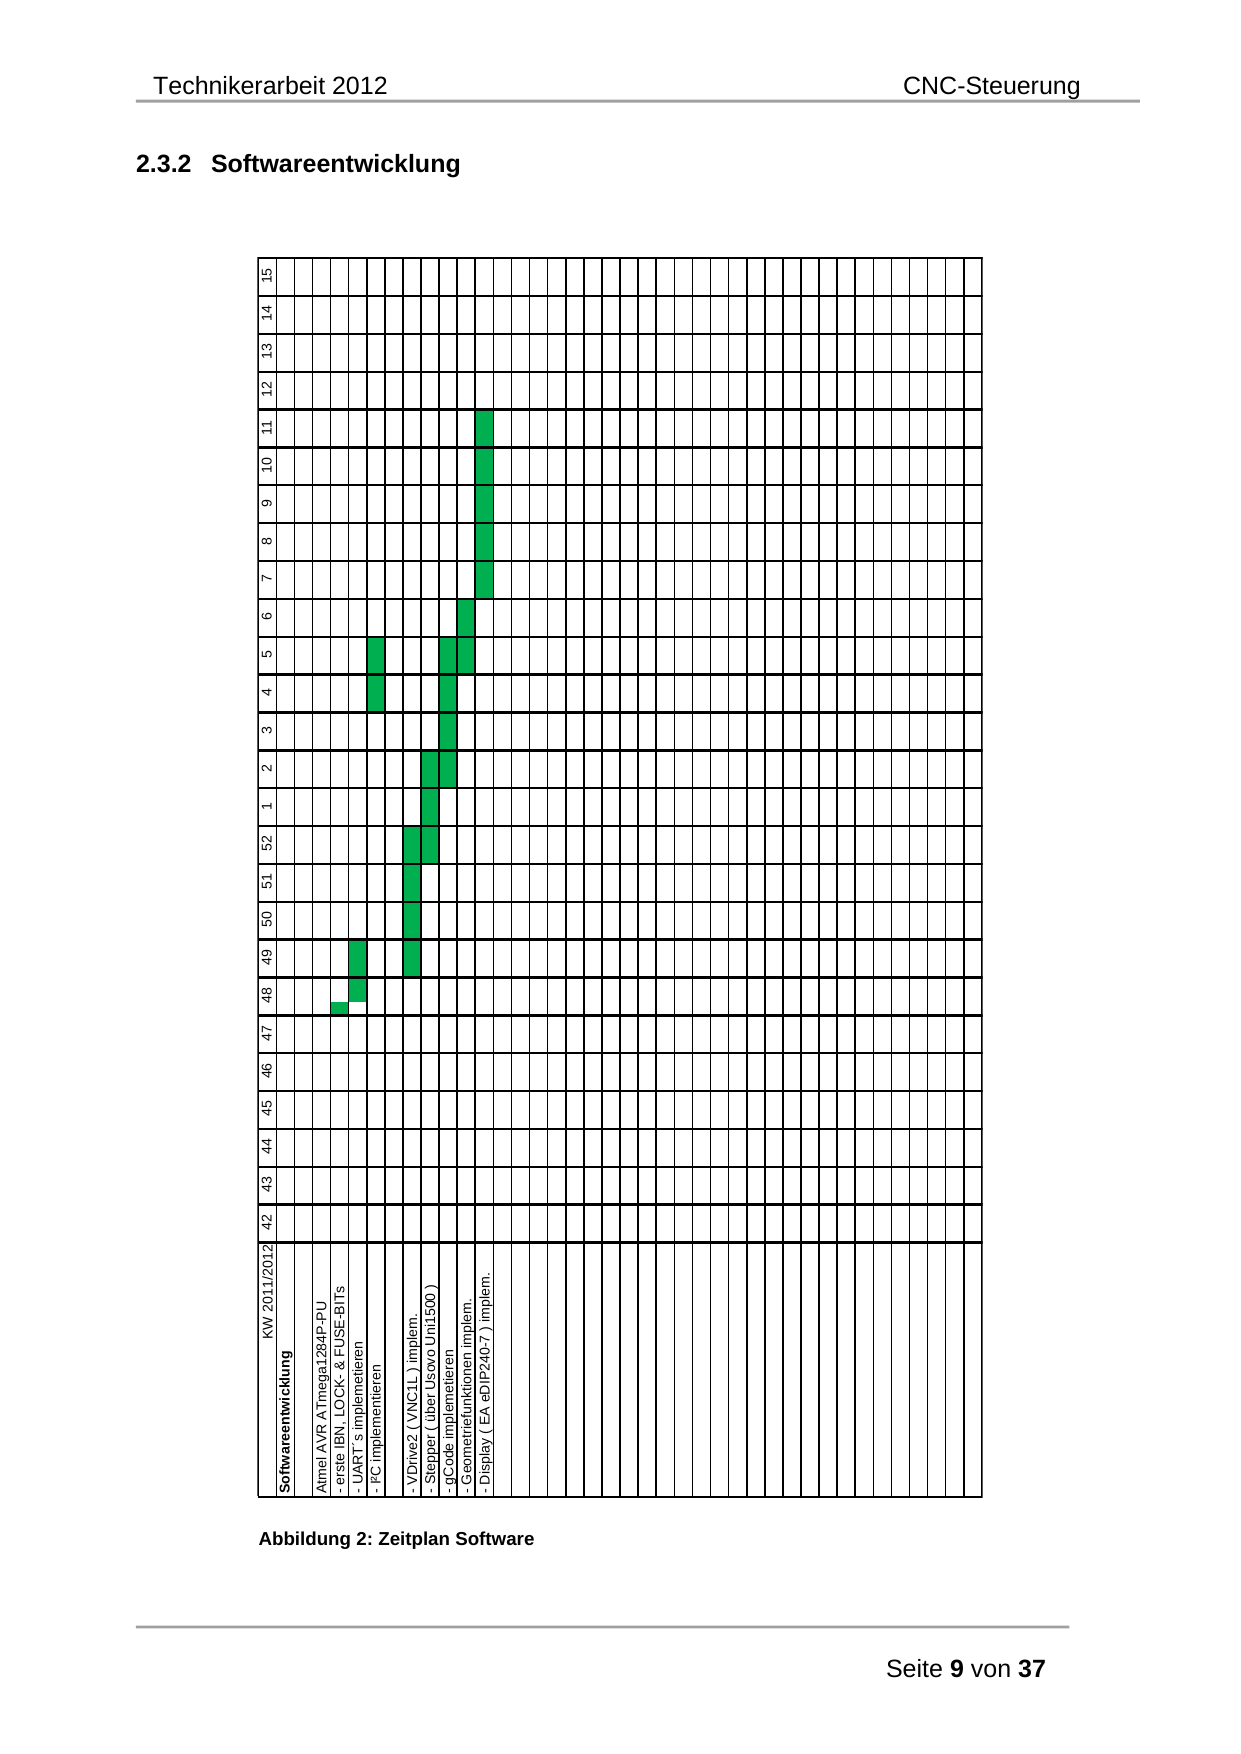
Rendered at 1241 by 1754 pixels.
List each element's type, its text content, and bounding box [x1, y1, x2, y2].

subtitle Softwareentwicklung [136, 149, 1140, 178]
